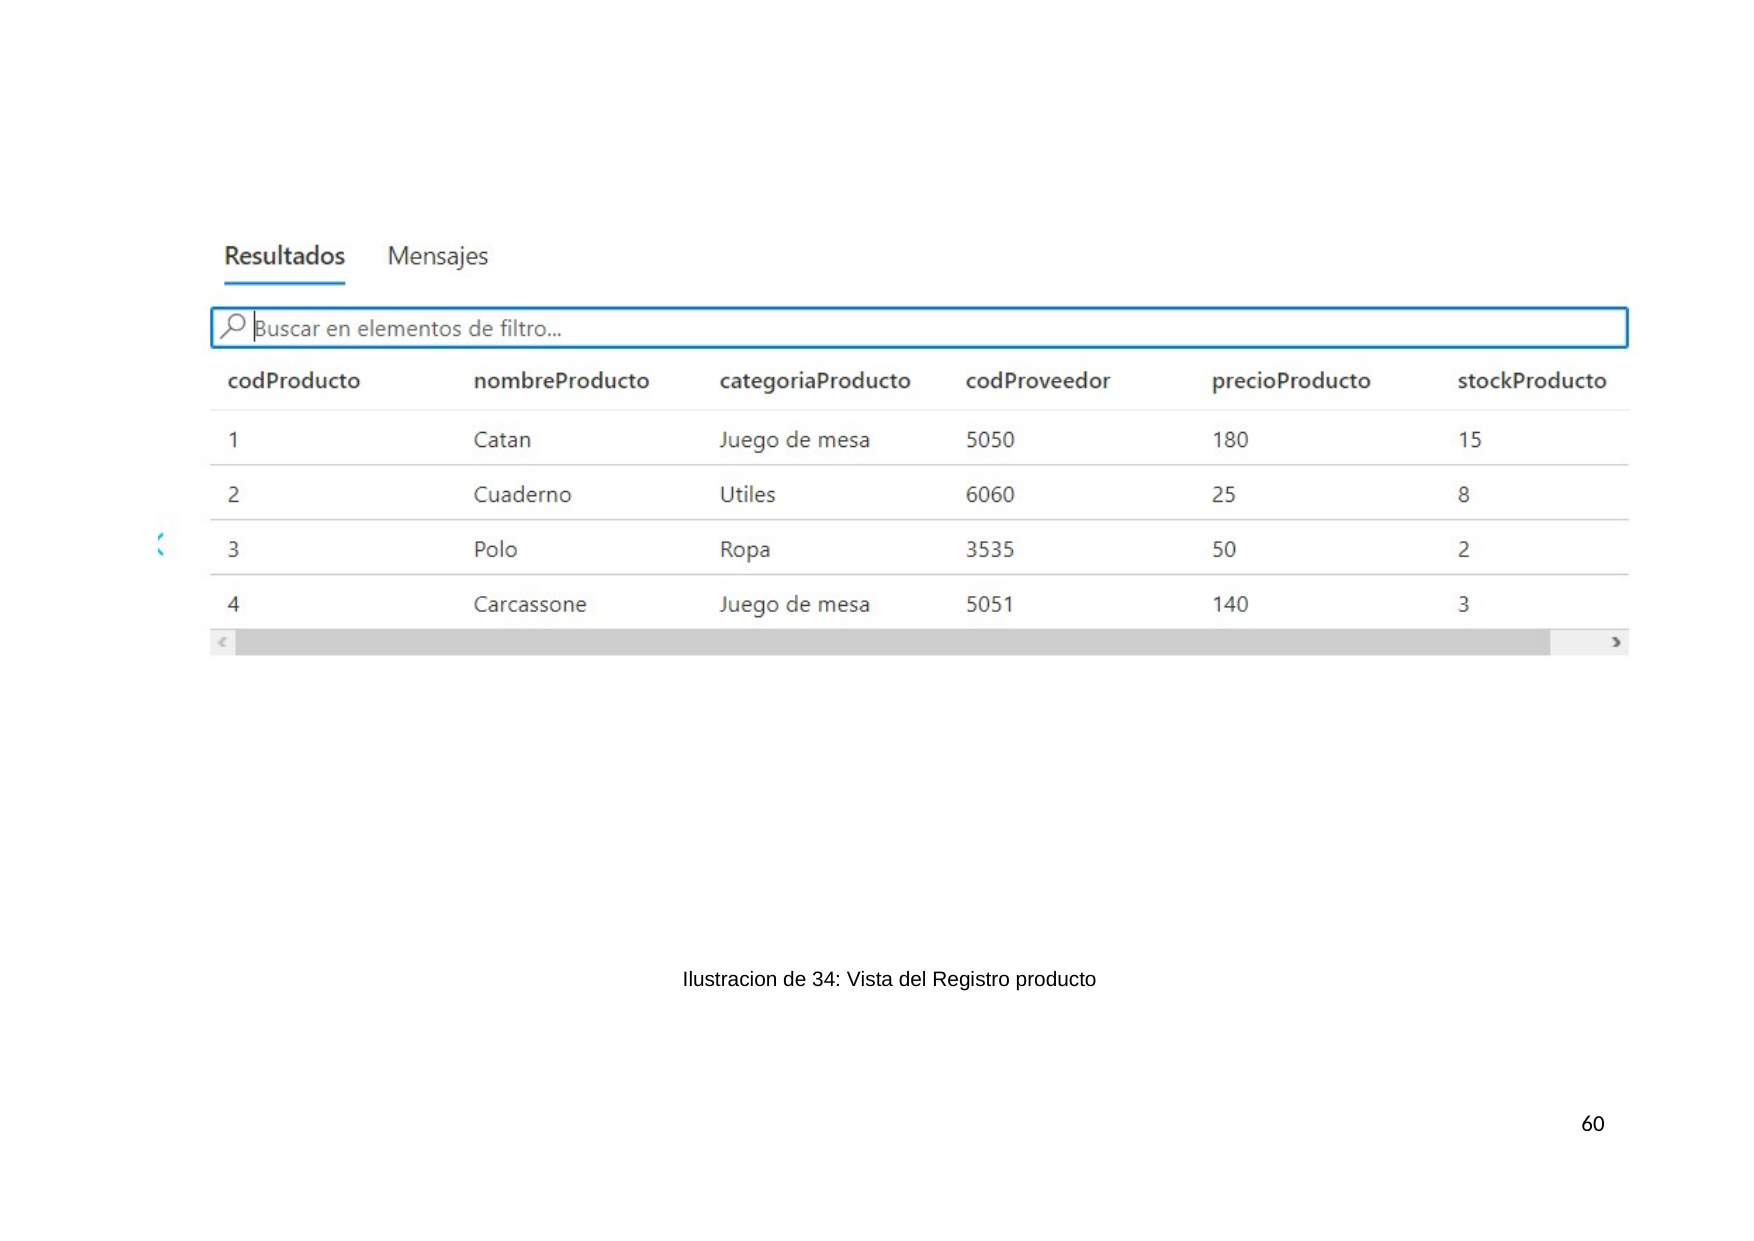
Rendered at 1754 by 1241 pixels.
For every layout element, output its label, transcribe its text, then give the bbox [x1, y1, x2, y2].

picture [157, 176, 1646, 754]
text Ilustracion de 34: Vista del Registro producto [152, 967, 1097, 991]
